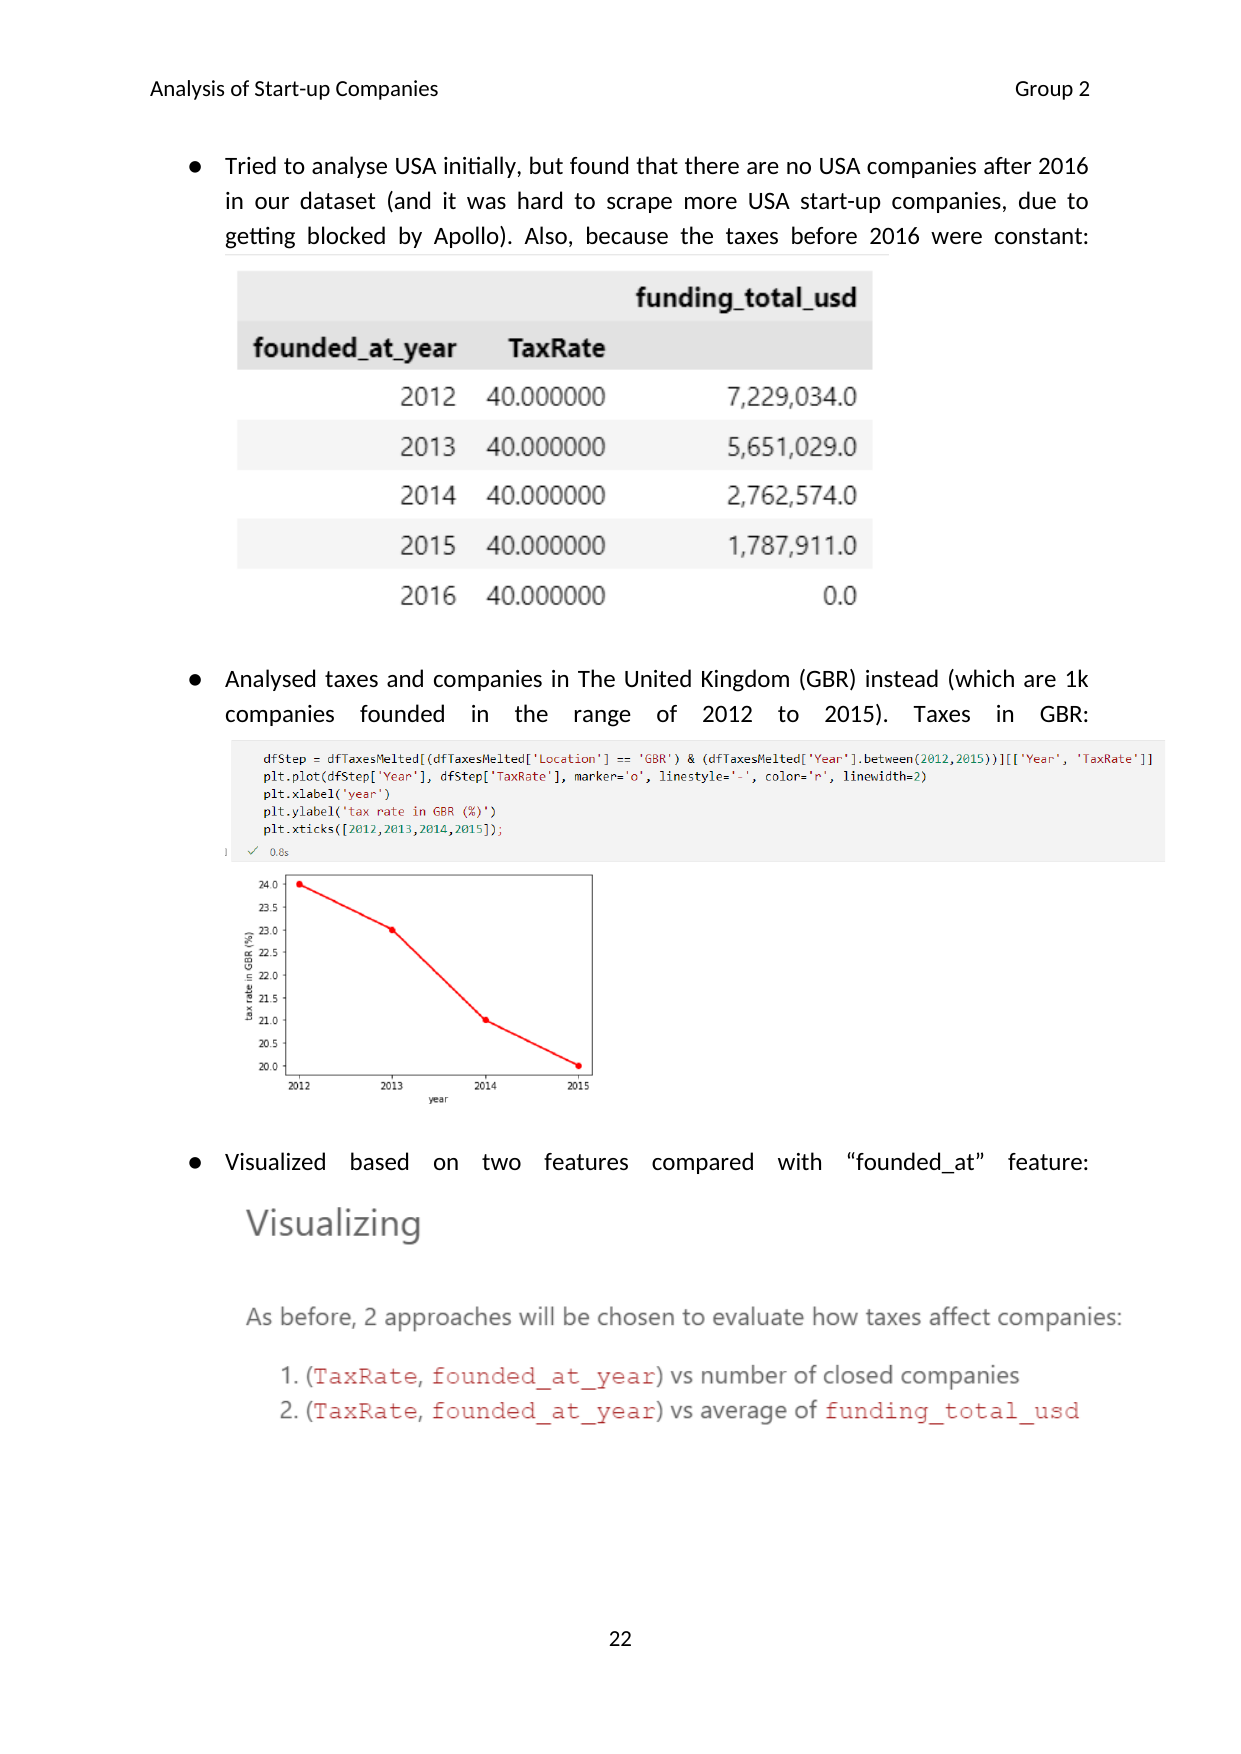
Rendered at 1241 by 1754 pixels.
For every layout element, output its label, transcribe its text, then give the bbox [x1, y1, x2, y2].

picture [225, 732, 1166, 1110]
picture [225, 1180, 1166, 1437]
picture [225, 254, 889, 627]
